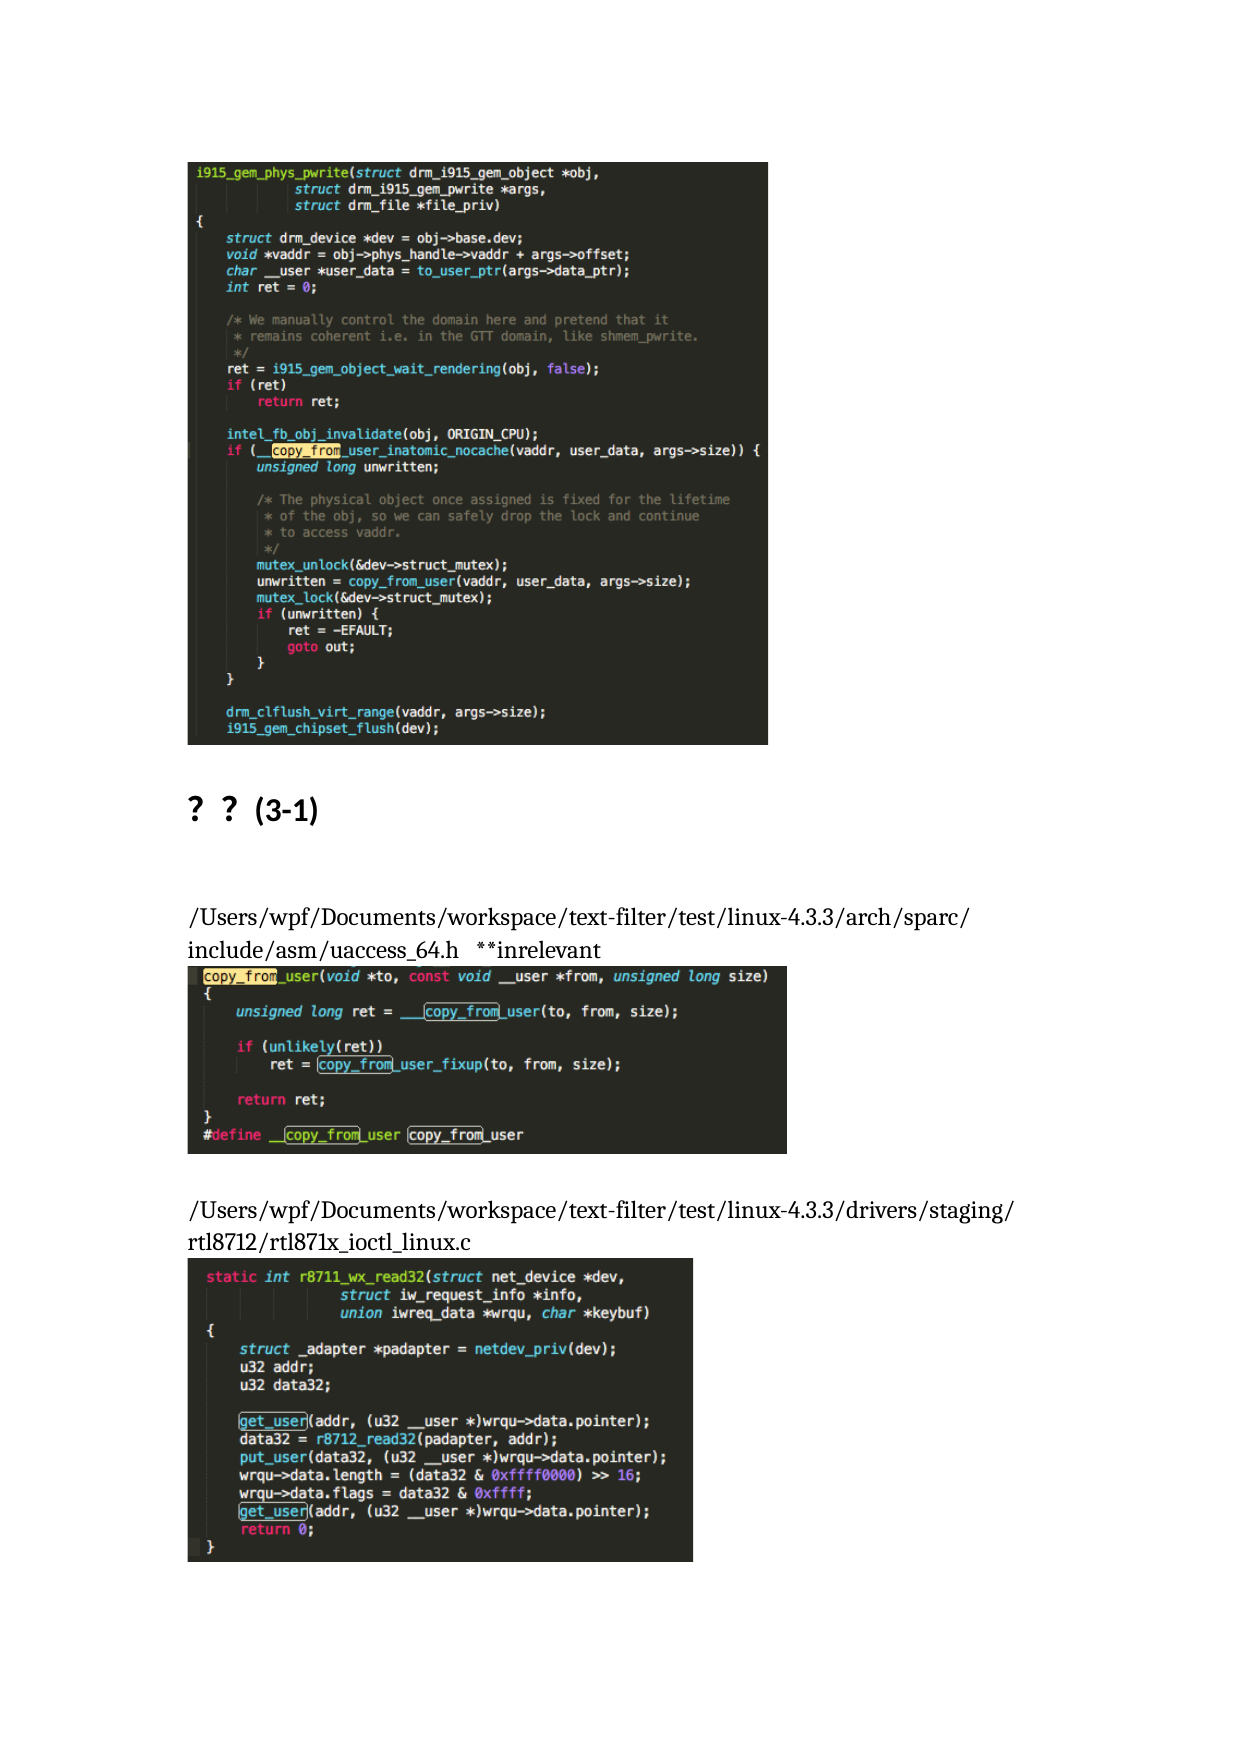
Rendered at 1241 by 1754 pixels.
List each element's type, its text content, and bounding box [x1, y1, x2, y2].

text /Users/wpf/Documents/workspace/text-filter/test/linux-4.3.3/arch/sparc/include/asm/uaccess_64.h **inrelevant [187, 901, 1053, 966]
text /Users/wpf/Documents/workspace/text-filter/test/linux-4.3.3/drivers/staging/rtl8712/rtl871x_ioctl_linux.c [187, 1194, 1053, 1259]
picture [187, 162, 769, 745]
picture [187, 1258, 694, 1562]
subtitle ？？(3-1) [187, 774, 1053, 839]
picture [187, 966, 787, 1154]
